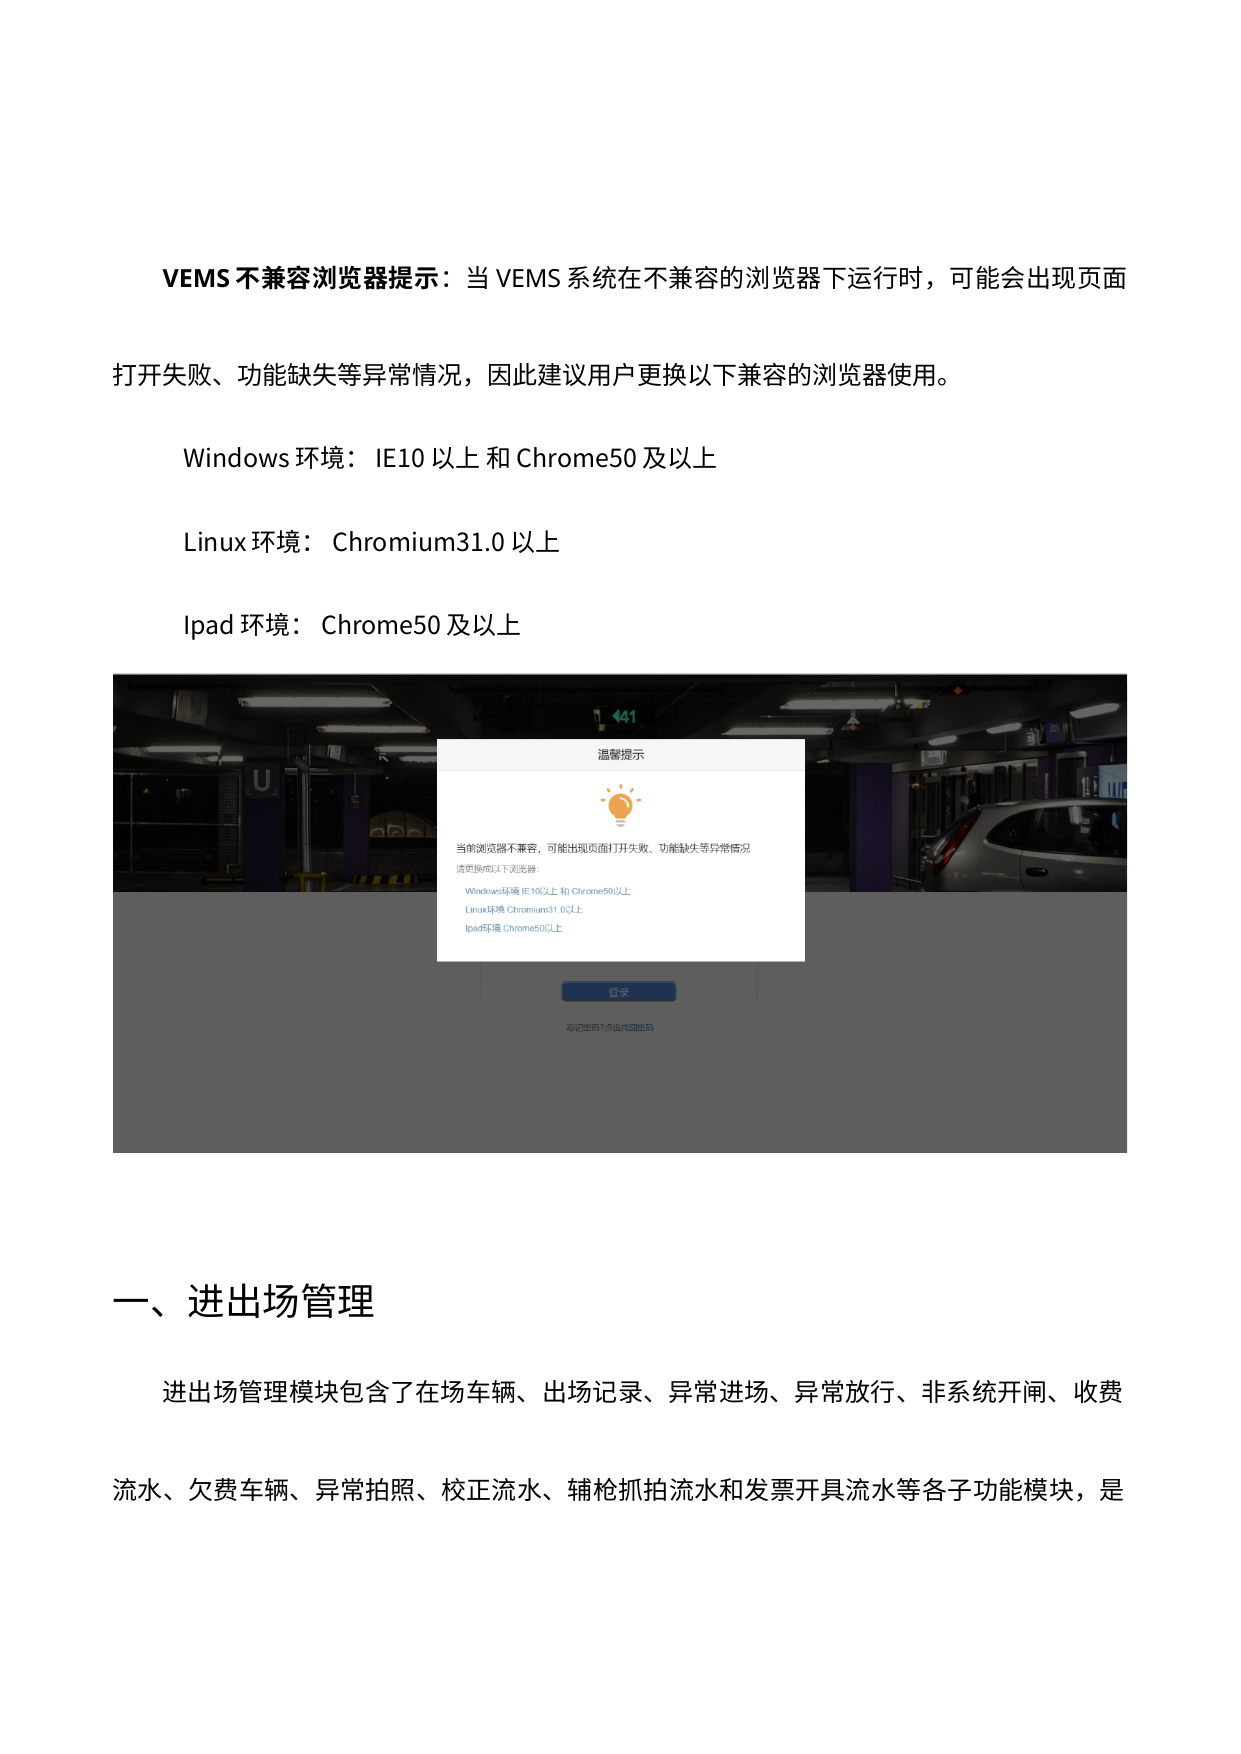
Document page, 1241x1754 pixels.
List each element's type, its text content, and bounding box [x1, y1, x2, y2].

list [112, 1358, 1128, 1521]
list 进出场管理 [112, 1266, 1128, 1331]
text Linux环境： Chromium31.0以上 [133, 508, 1128, 573]
picture [113, 673, 1128, 1153]
text Ipad环境： Chrome50及以上 [133, 591, 1128, 656]
text Windows环境： IE10以上 和 Chrome50及以上 [133, 424, 1128, 489]
list VEMS不兼容浏览器提示：当VEMS系统在不兼容的浏览器下运行时，可能会出现页面打开失败、功能缺失等异常情况，因此建议用户更换以下兼容的浏览器使用。 [112, 244, 1128, 406]
